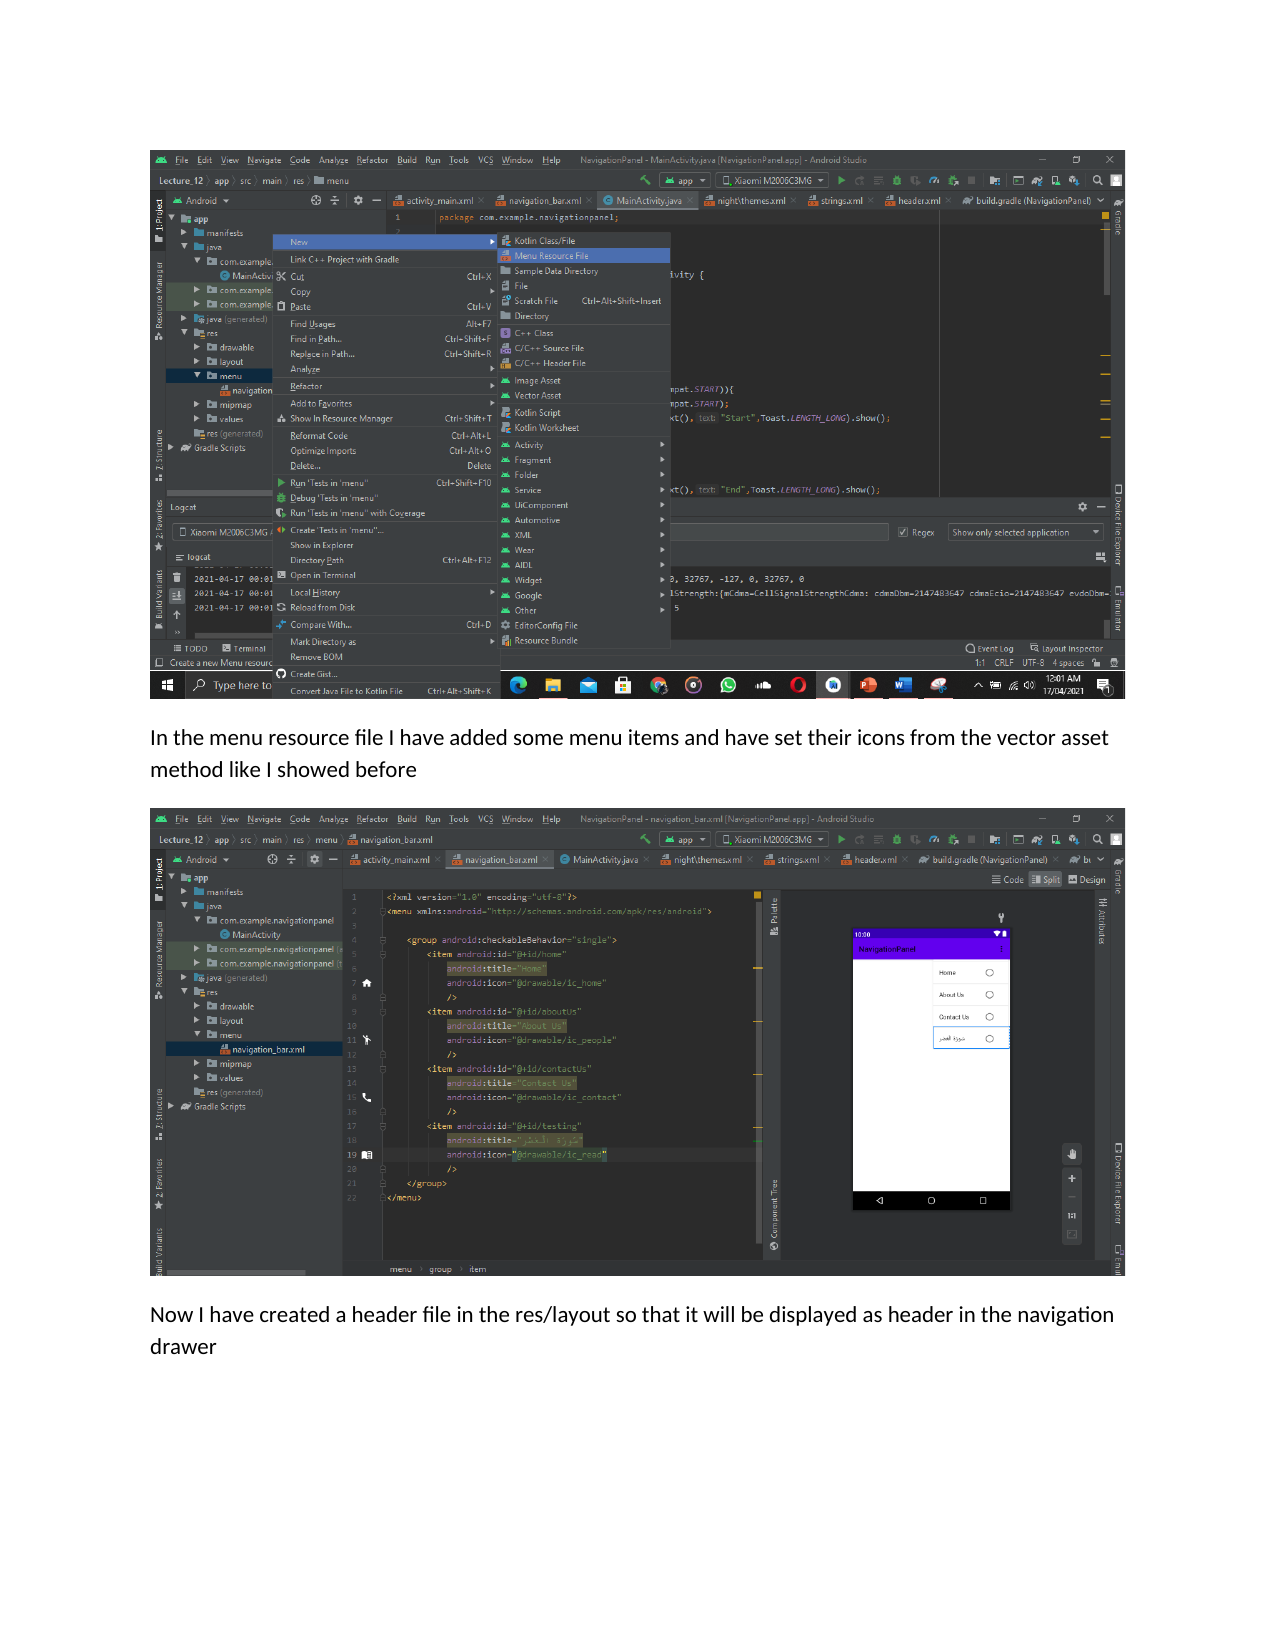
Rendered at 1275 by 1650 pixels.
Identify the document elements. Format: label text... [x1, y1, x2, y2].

text Now I have created a header file in the res/layout so that it will be displayed as header in the navigation drawer [150, 1300, 1125, 1360]
text In the menu resource file I have added some menu items and have set their icons from the vector asset method like I showed before [150, 723, 1125, 783]
picture [150, 808, 1125, 1276]
picture [150, 150, 1125, 699]
